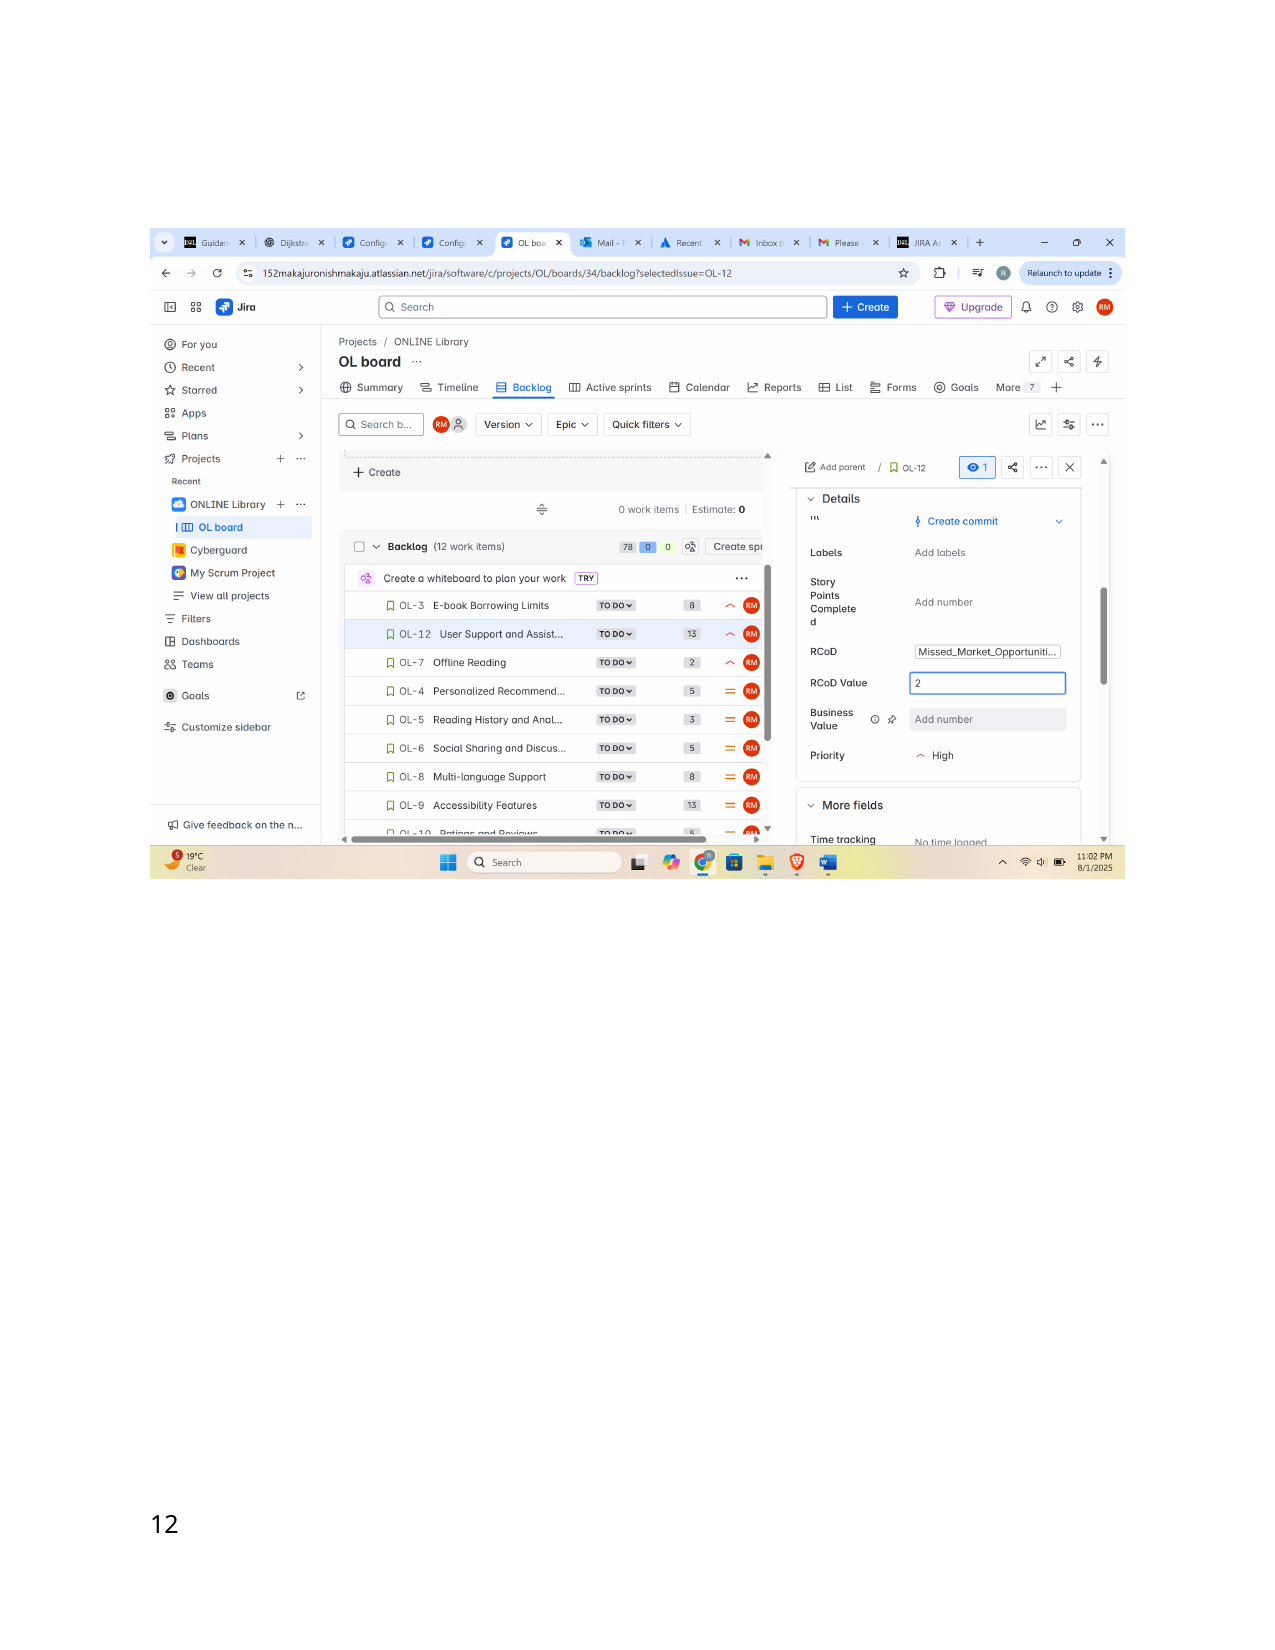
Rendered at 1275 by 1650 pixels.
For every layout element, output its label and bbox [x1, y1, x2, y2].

picture [150, 228, 1125, 879]
